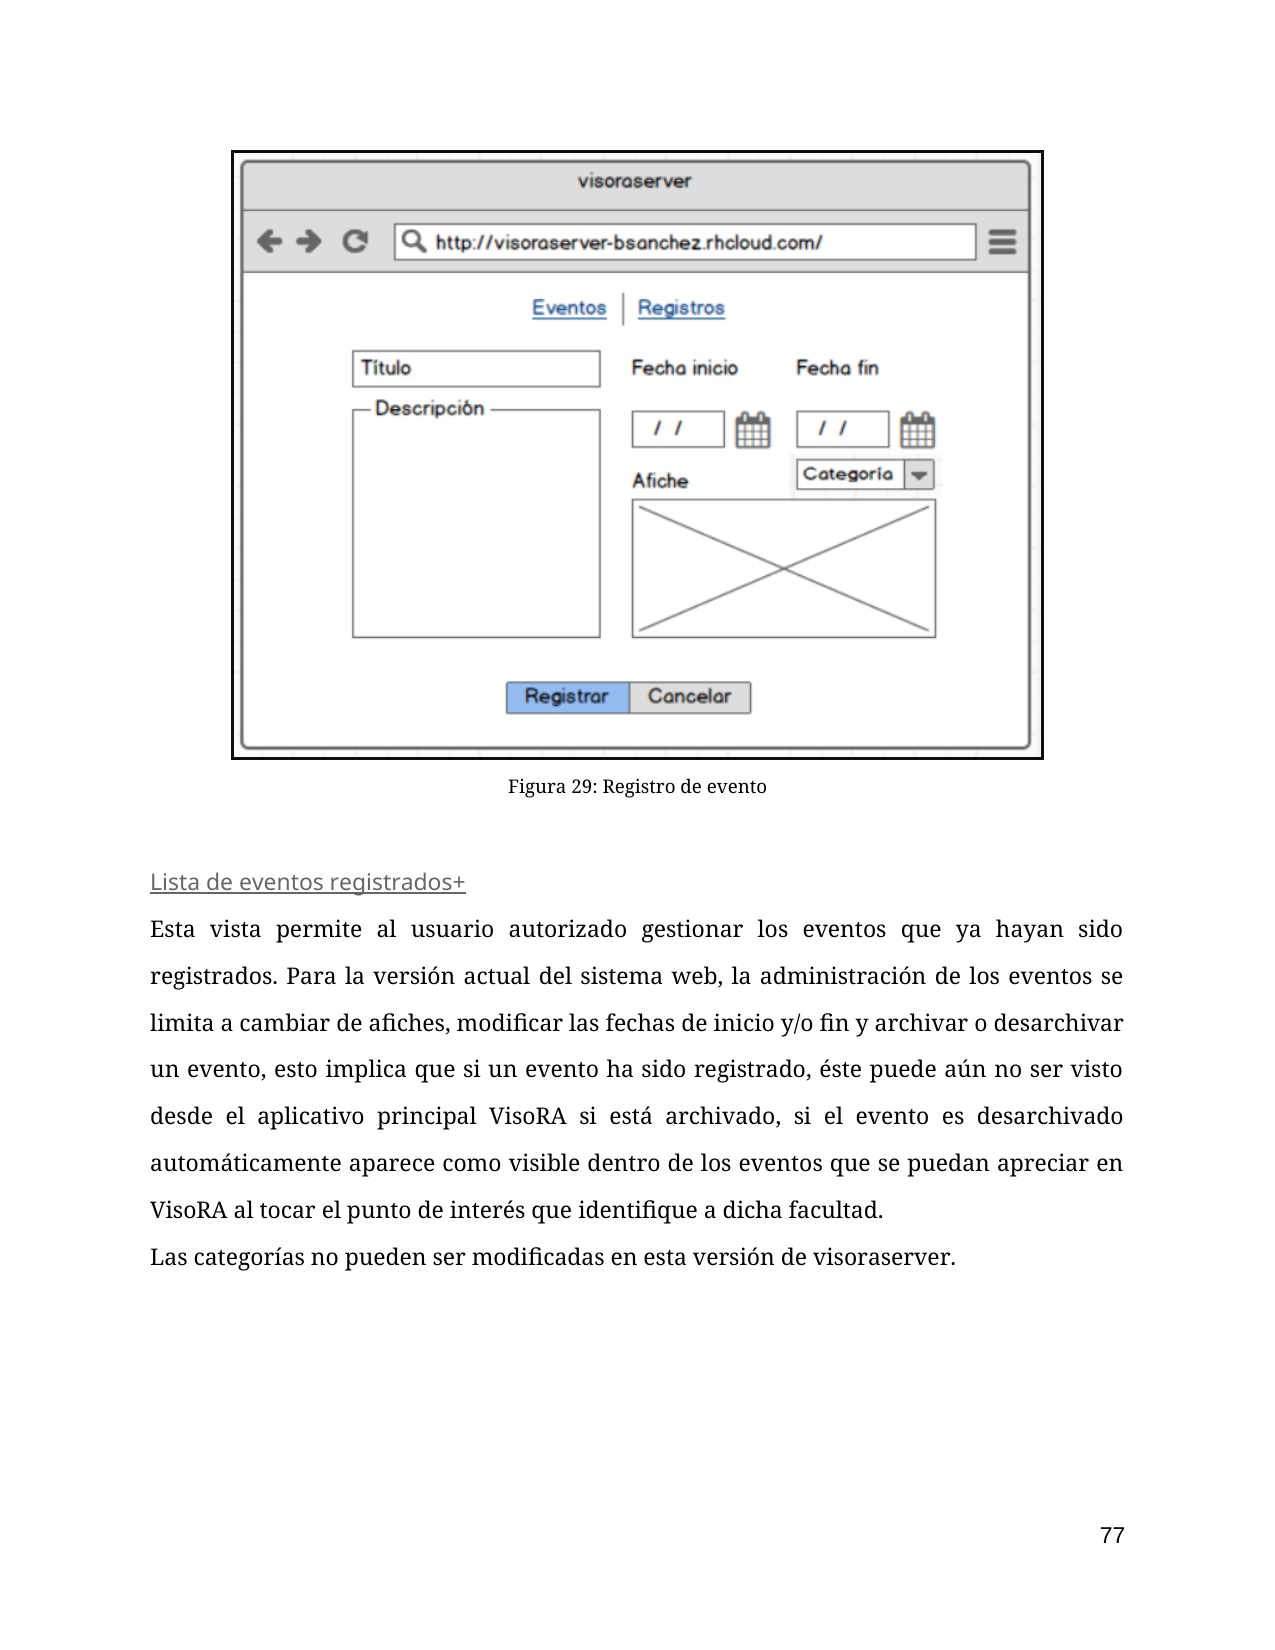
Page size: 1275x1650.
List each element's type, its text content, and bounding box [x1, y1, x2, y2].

subtitle Lista de eventos registrados+ [150, 866, 1125, 897]
text Esta vista permite al usuario autorizado gestionar los eventos que ya hayan sido registrados. Para la versión actual del sistema web, la administración de los eventos se limita a cambiar de afiches, modificar las fechas de inicio y/o fin y archivar o desarchivar un evento, esto implica que si un evento ha sido registrado, éste puede aún no ser visto desde el aplicativo principal VisoRA si está archivado, si el evento es desarchivado automáticamente aparece como visible dentro de los eventos que se puedan apreciar en VisoRA al tocar el punto de interés que identifique a dicha facultad. [150, 913, 1125, 1225]
text Figura 29: Registro de evento [150, 773, 1125, 799]
text Las categorías no pueden ser modificadas en esta versión de visoraserver. [150, 1241, 1125, 1272]
picture [234, 153, 1041, 757]
